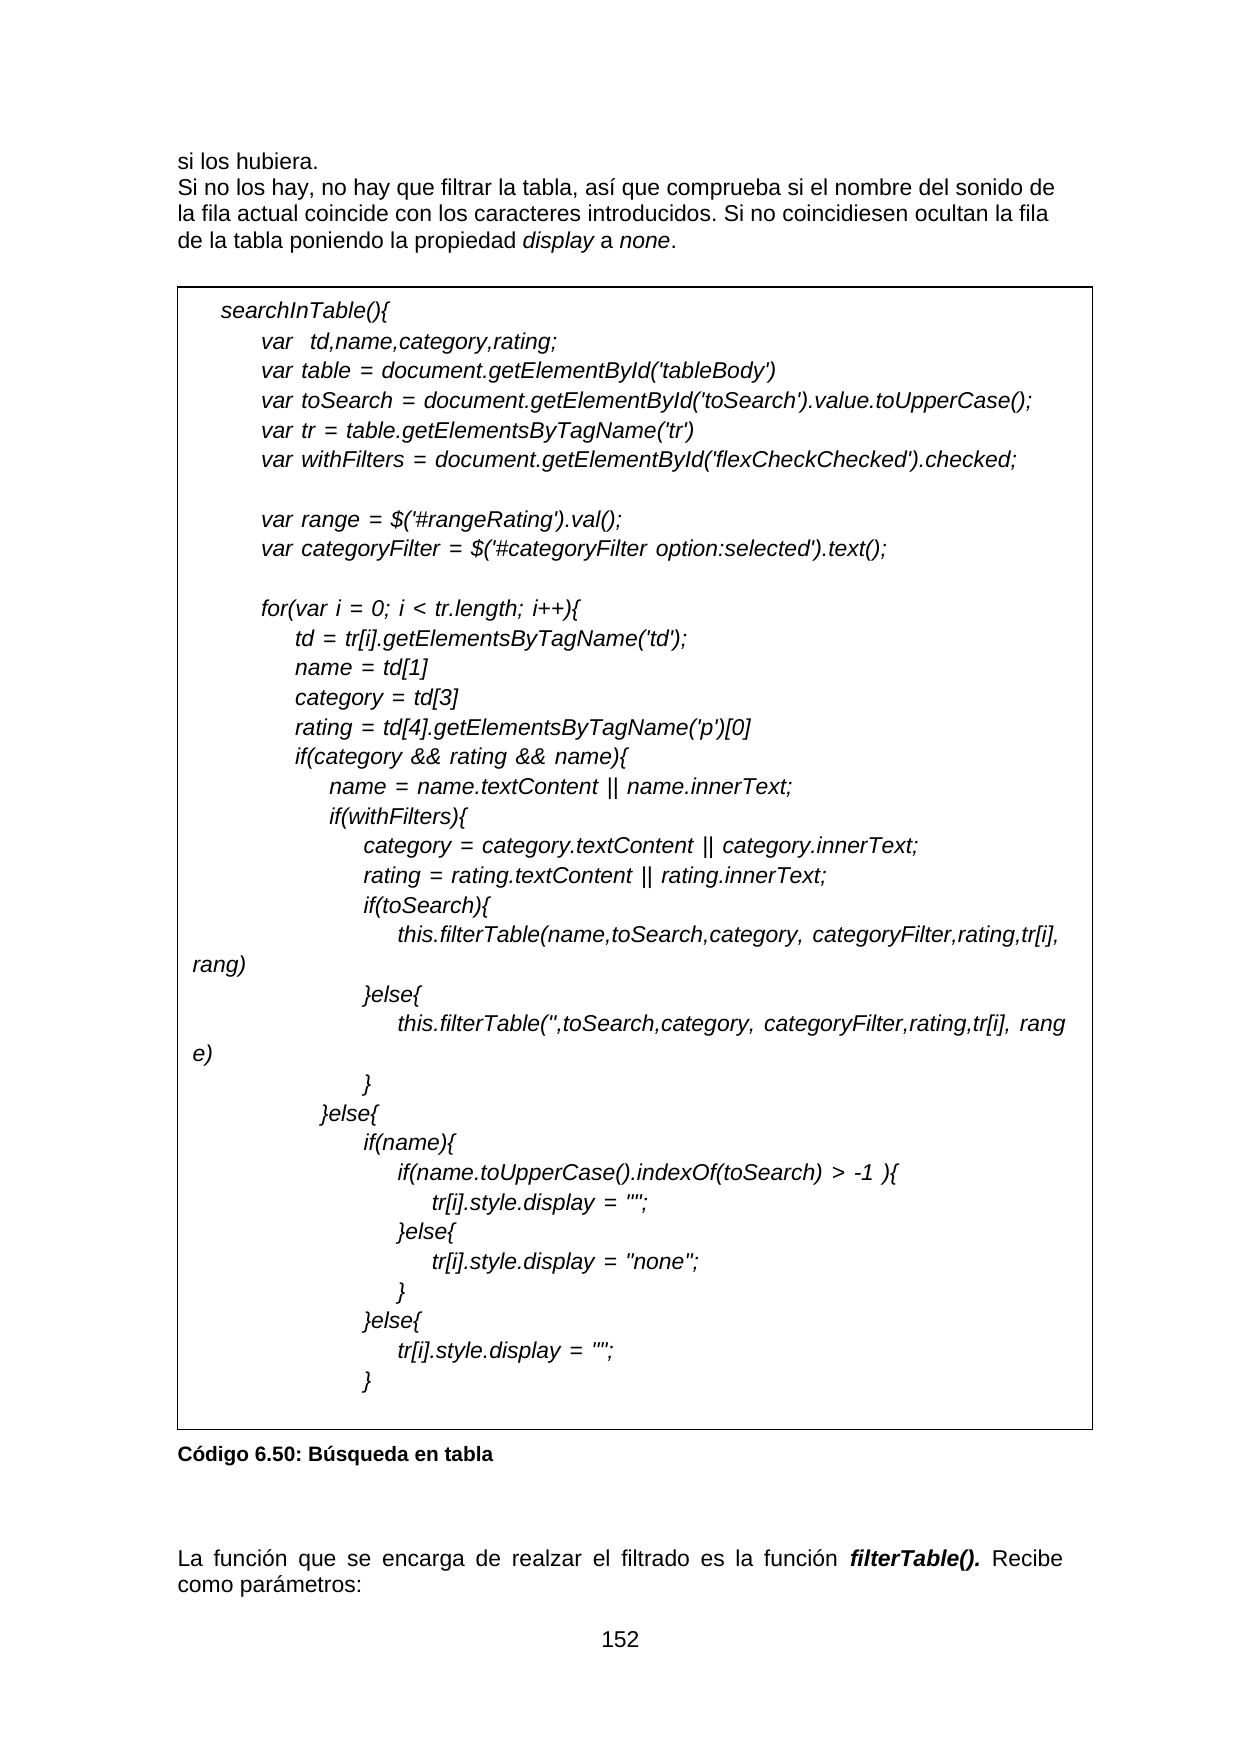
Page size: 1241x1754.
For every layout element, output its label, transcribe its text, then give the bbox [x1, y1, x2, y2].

text Código 6.50: Búsqueda en tabla [177, 1430, 1063, 1465]
text La función que se encarga de realzar el filtrado es la función filterTable(). Recibe como parámetros: [177, 1544, 1063, 1597]
